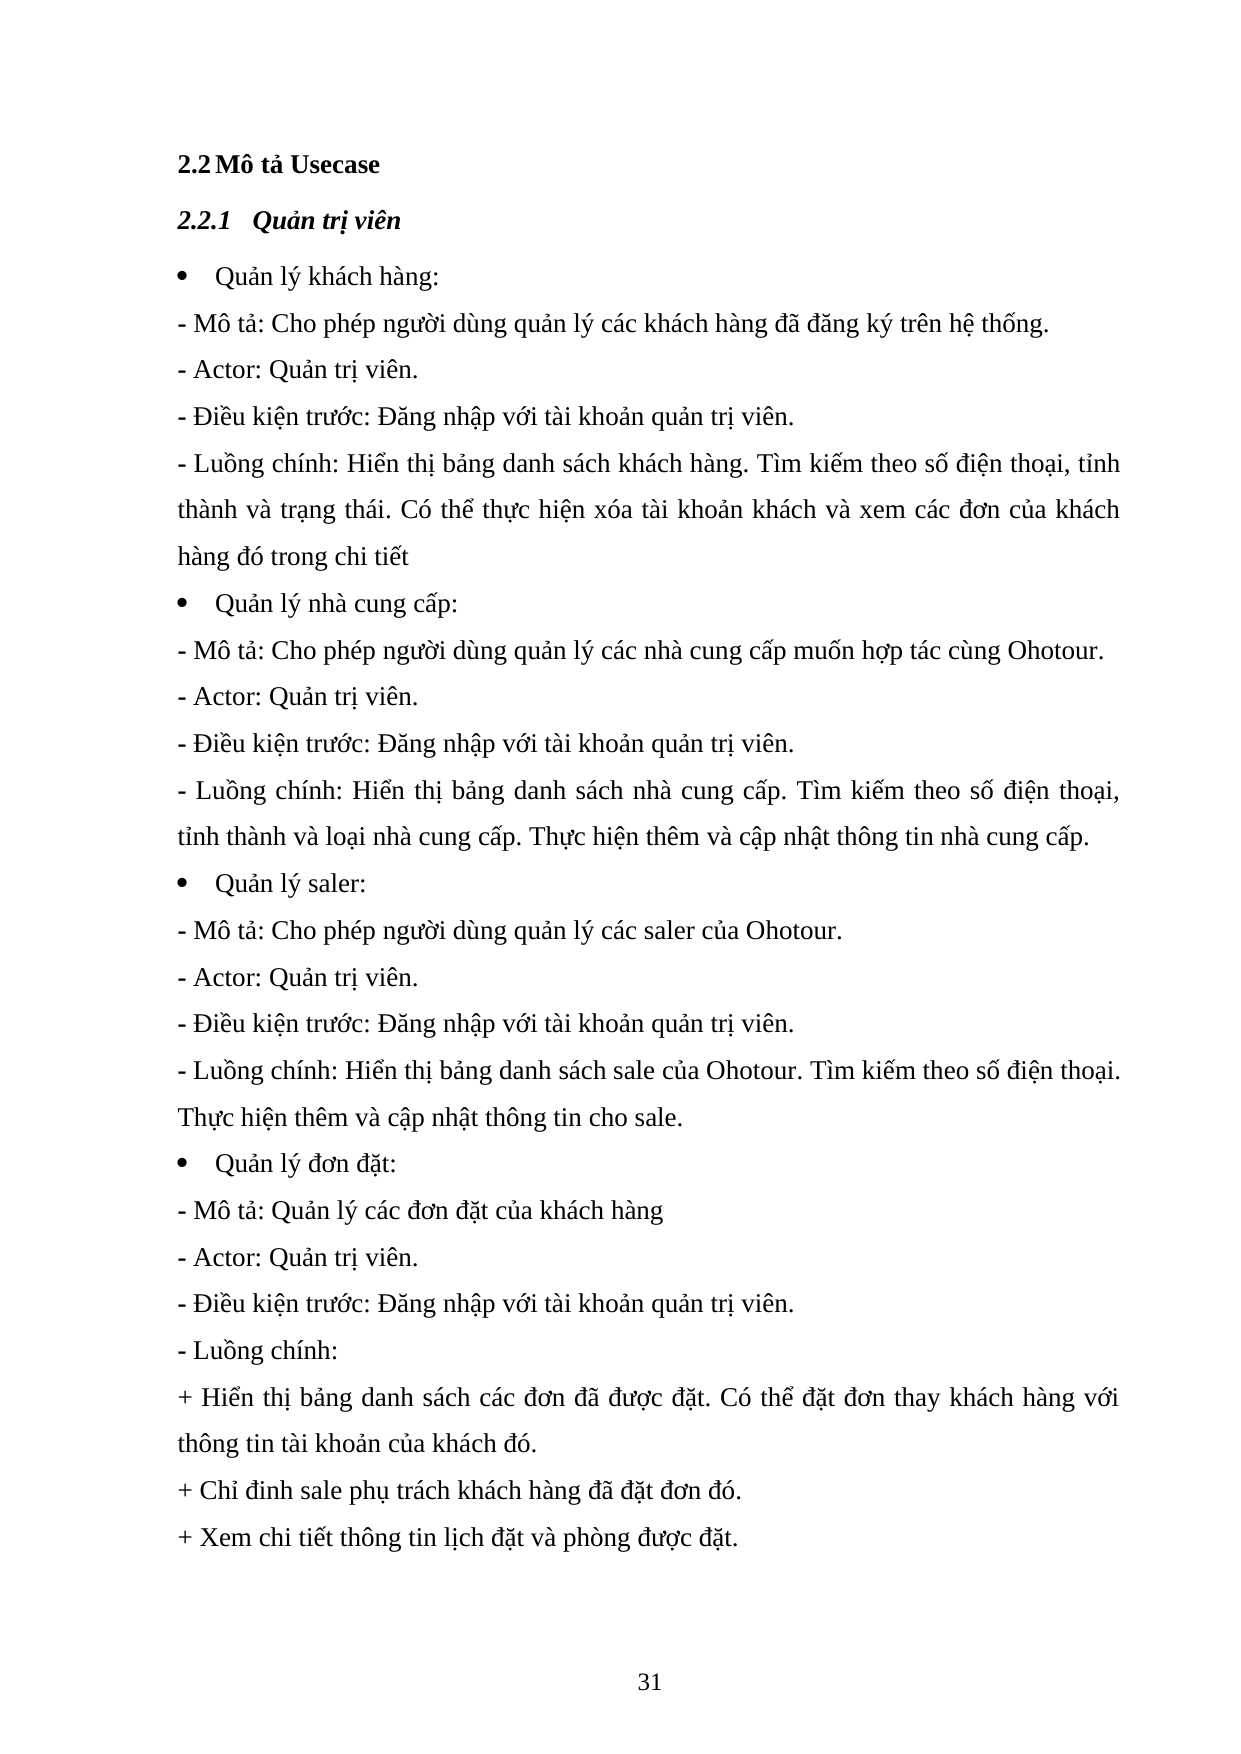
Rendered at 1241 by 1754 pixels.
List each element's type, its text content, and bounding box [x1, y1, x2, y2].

list - Actor: Quản trị viên. [177, 353, 1122, 385]
text + Hiển thị bảng danh sách các đơn đã được đặt. Có thể đặt đơn thay khách hàng với thông tin tài khoản của khách đó. [177, 1381, 1122, 1459]
list Quản lý đơn đặt: [177, 1147, 1122, 1178]
list - Điều kiện trước: Đăng nhập với tài khoản quản trị viên. [177, 400, 1122, 431]
text - Luồng chính: Hiển thị bảng danh sách sale của Ohotour. Tìm kiếm theo số điện thoại. Thực hiện thêm và cập nhật thông tin cho sale. [177, 1054, 1122, 1132]
list Quản lý khách hàng: [177, 260, 1122, 291]
text - Actor: Quản trị viên. [177, 961, 1122, 992]
text - Mô tả: Cho phép người dùng quản lý các nhà cung cấp muốn hợp tác cùng Ohotour. [177, 634, 1122, 665]
text - Actor: Quản trị viên. [177, 1241, 1122, 1272]
text - Actor: Quản trị viên. [177, 680, 1122, 712]
list Quản lý saler: [177, 867, 1122, 898]
text - Điều kiện trước: Đăng nhập với tài khoản quản trị viên. [177, 1287, 1122, 1319]
subtitle Mô tả Usecase [177, 148, 1122, 179]
text - Mô tả: Cho phép người dùng quản lý các saler của Ohotour. [177, 914, 1122, 945]
list - Mô tả: Cho phép người dùng quản lý các khách hàng đã đăng ký trên hệ thống. [177, 307, 1122, 338]
text - Mô tả: Quản lý các đơn đặt của khách hàng [177, 1194, 1122, 1225]
text - Luồng chính: [177, 1334, 1122, 1365]
text - Điều kiện trước: Đăng nhập với tài khoản quản trị viên. [177, 1007, 1122, 1038]
subtitle Quản trị viên [177, 204, 1122, 235]
text + Xem chi tiết thông tin lịch đặt và phòng được đặt. [177, 1521, 1122, 1552]
text - Luồng chính: Hiển thị bảng danh sách nhà cung cấp. Tìm kiếm theo số điện thoại, tỉnh thành và loại nhà cung cấp. Thực hiện thêm và cập nhật thông tin nhà cung cấp. [177, 774, 1122, 852]
text + Chỉ đinh sale phụ trách khách hàng đã đặt đơn đó. [177, 1474, 1122, 1505]
text - Điều kiện trước: Đăng nhập với tài khoản quản trị viên. [177, 727, 1122, 758]
list - Luồng chính: Hiển thị bảng danh sách khách hàng. Tìm kiếm theo số điện thoại, tỉnh thành và trạng thái. Có thể thực hiện xóa tài khoản khách và xem các đơn của khách hàng đó trong chi tiết [177, 447, 1122, 571]
list Quản lý nhà cung cấp: [177, 587, 1122, 618]
